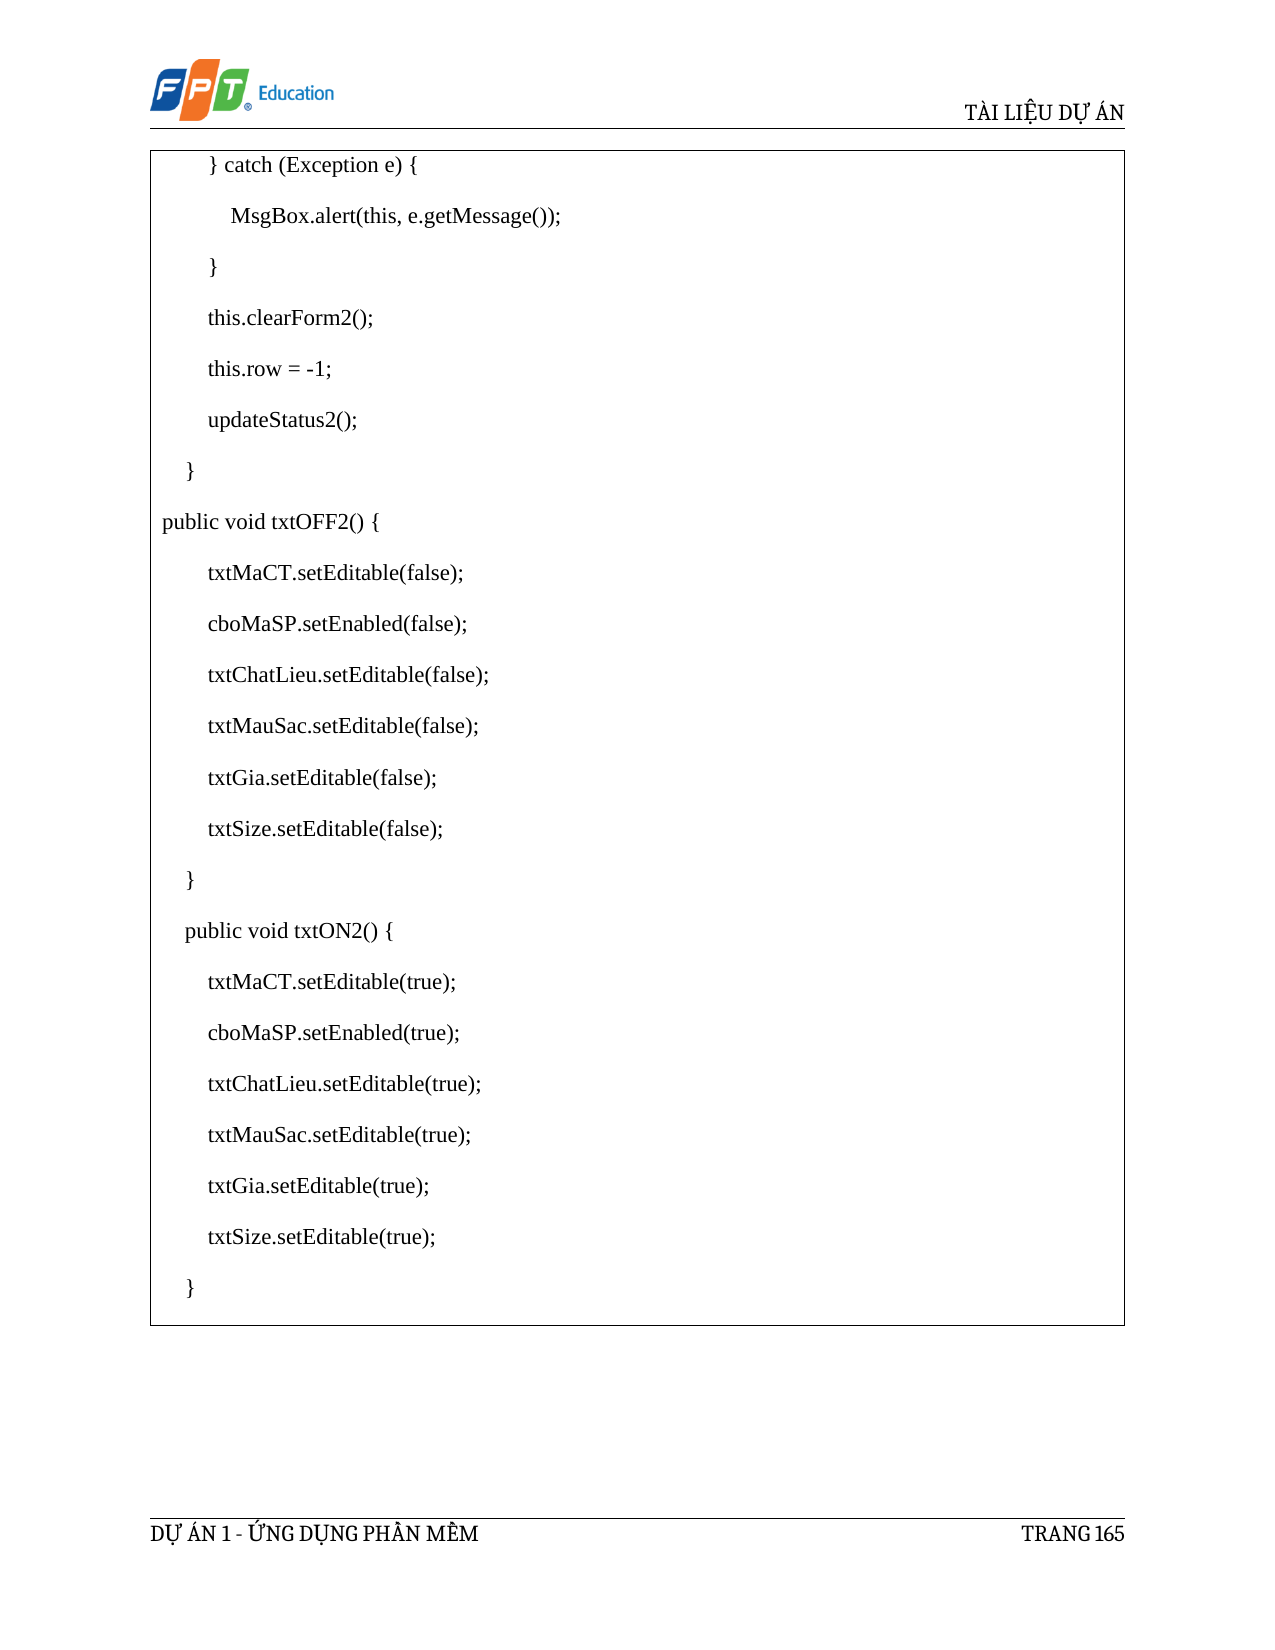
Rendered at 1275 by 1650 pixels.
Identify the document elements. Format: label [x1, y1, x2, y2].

picture [150, 59, 336, 121]
table_header [151, 151, 1124, 1325]
